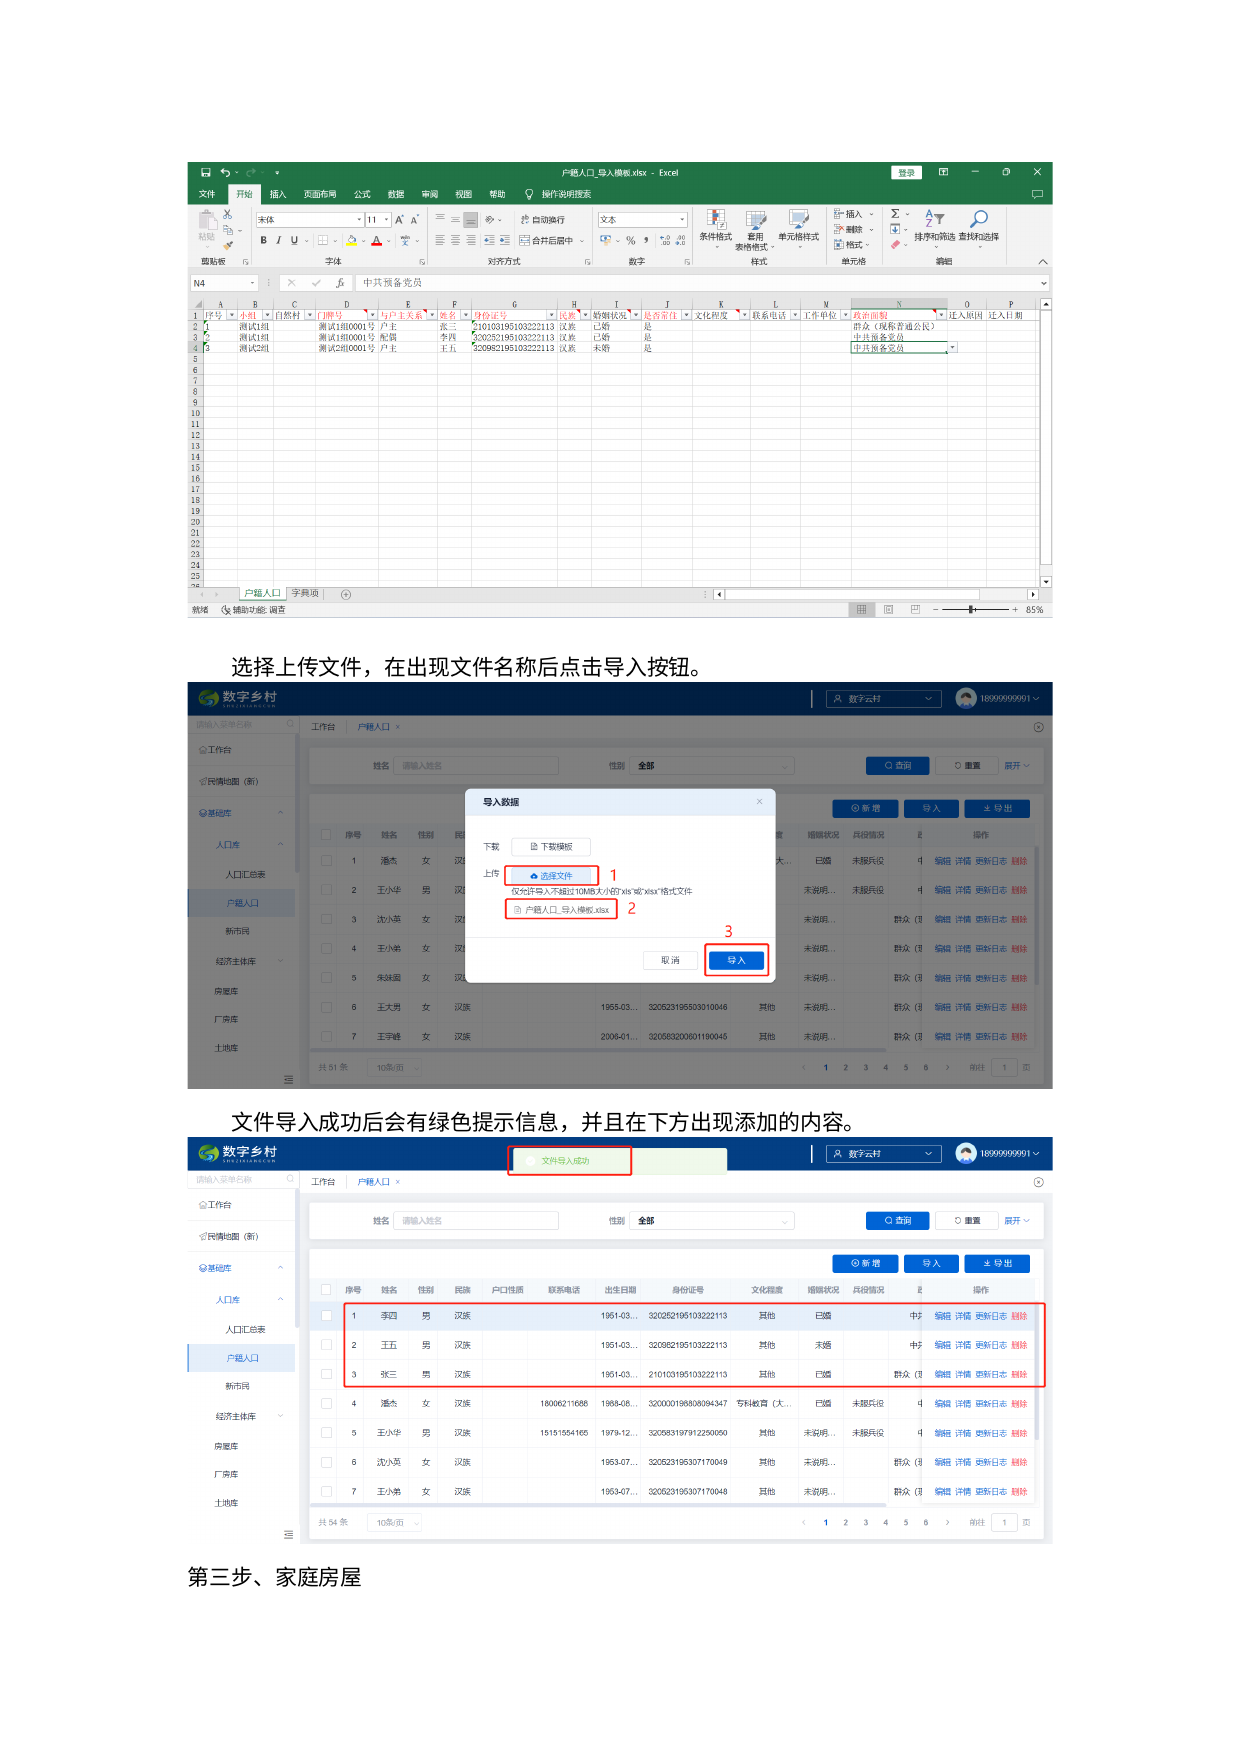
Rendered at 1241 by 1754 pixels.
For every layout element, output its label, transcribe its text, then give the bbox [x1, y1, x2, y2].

text 文件导入成功后会有绿色提示信息，并且在下方出现添加的内容。 [187, 1104, 1053, 1137]
text 第三步、家庭房屋 [187, 1559, 1053, 1592]
text 选择上传文件，在出现文件名称后点击导入按钮。 [187, 649, 1053, 682]
picture [187, 162, 1053, 618]
picture [187, 1137, 1053, 1544]
picture [187, 682, 1053, 1089]
